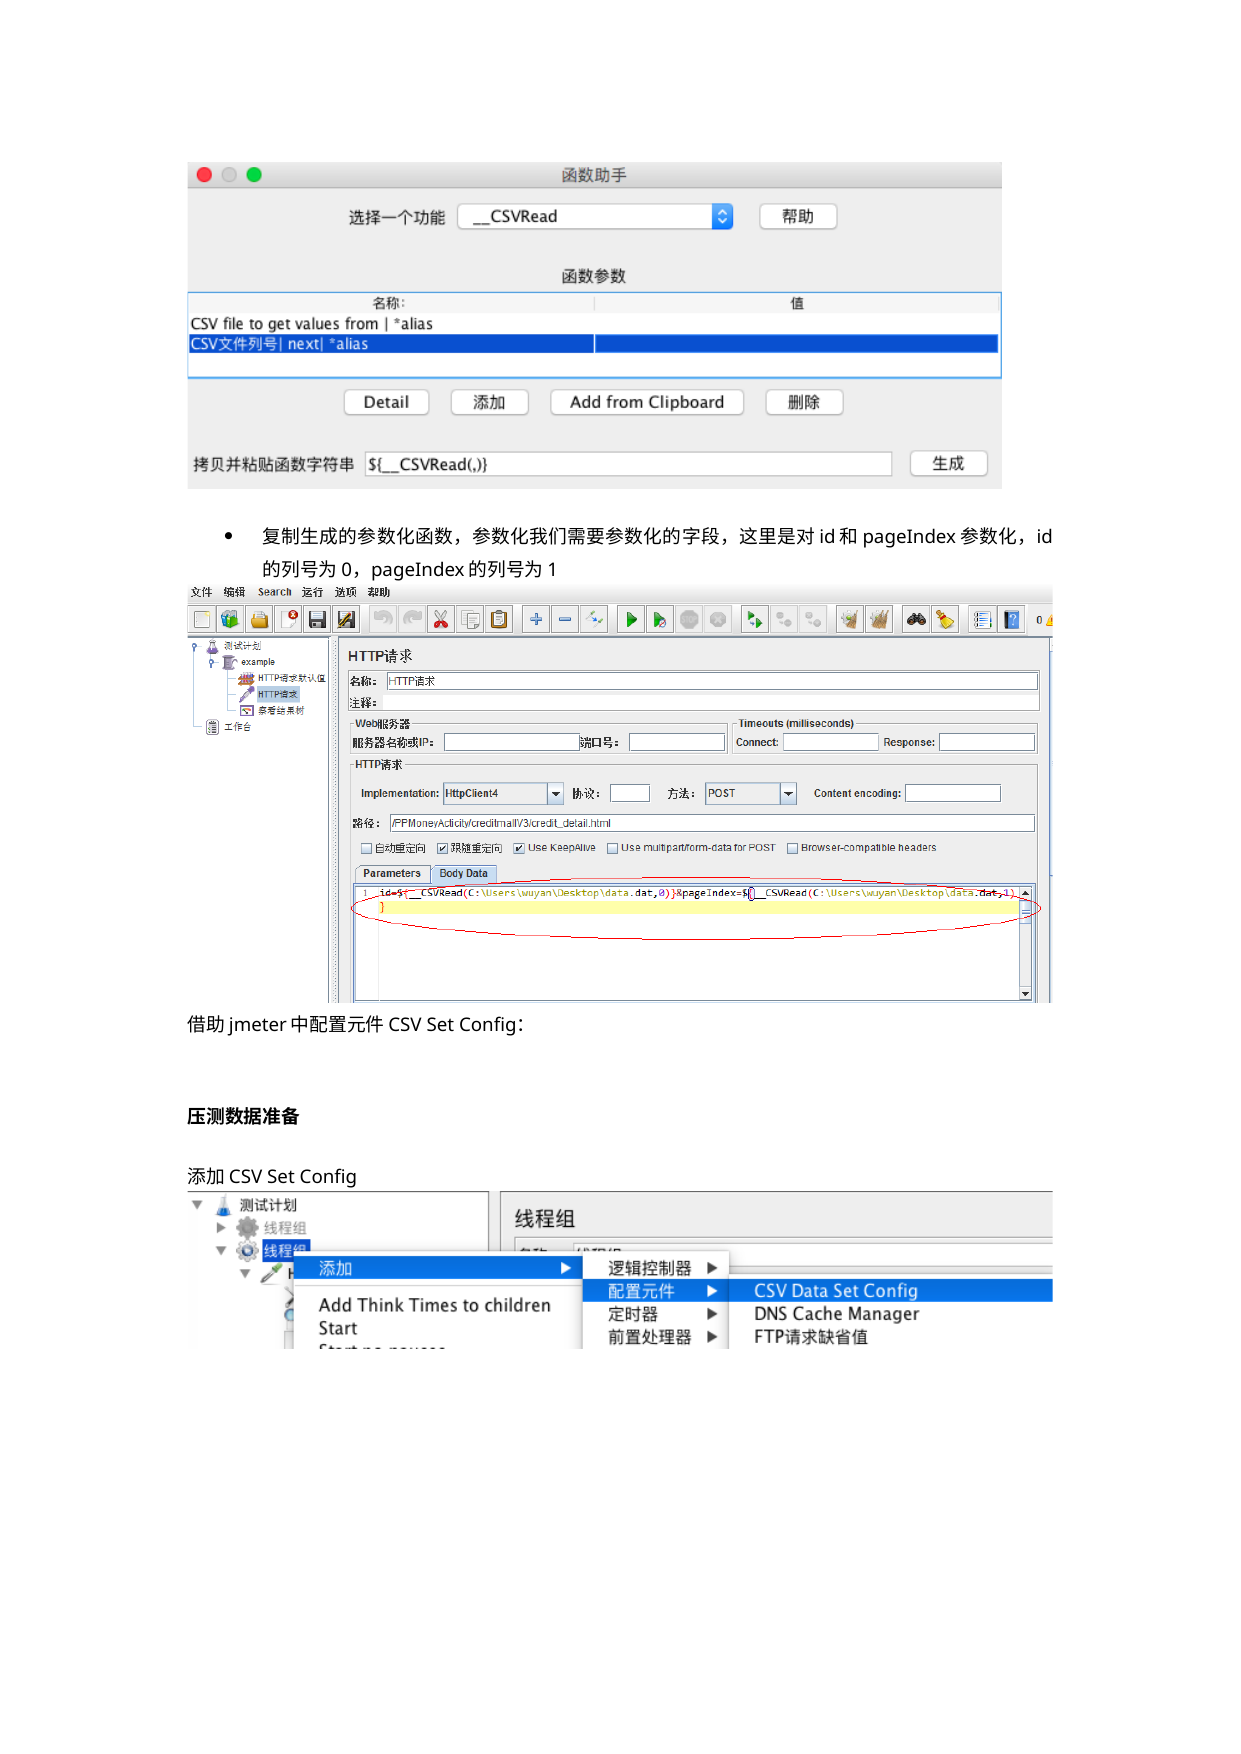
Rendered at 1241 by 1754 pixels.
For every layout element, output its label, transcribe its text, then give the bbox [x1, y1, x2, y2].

list 复制生成的参数化函数，参数化我们需要参数化的字段，这里是对id和pageIndex参数化，id的列号为0，pageIndex的列号为1 [225, 519, 1053, 584]
text 借助jmeter中配置元件CSV Set Config： [187, 1007, 1053, 1039]
picture [187, 162, 1002, 489]
text 添加CSV Set Config [187, 1159, 1053, 1191]
picture [187, 584, 1053, 1003]
picture [187, 1191, 1053, 1349]
subtitle 压测数据准备 [187, 1099, 1053, 1132]
